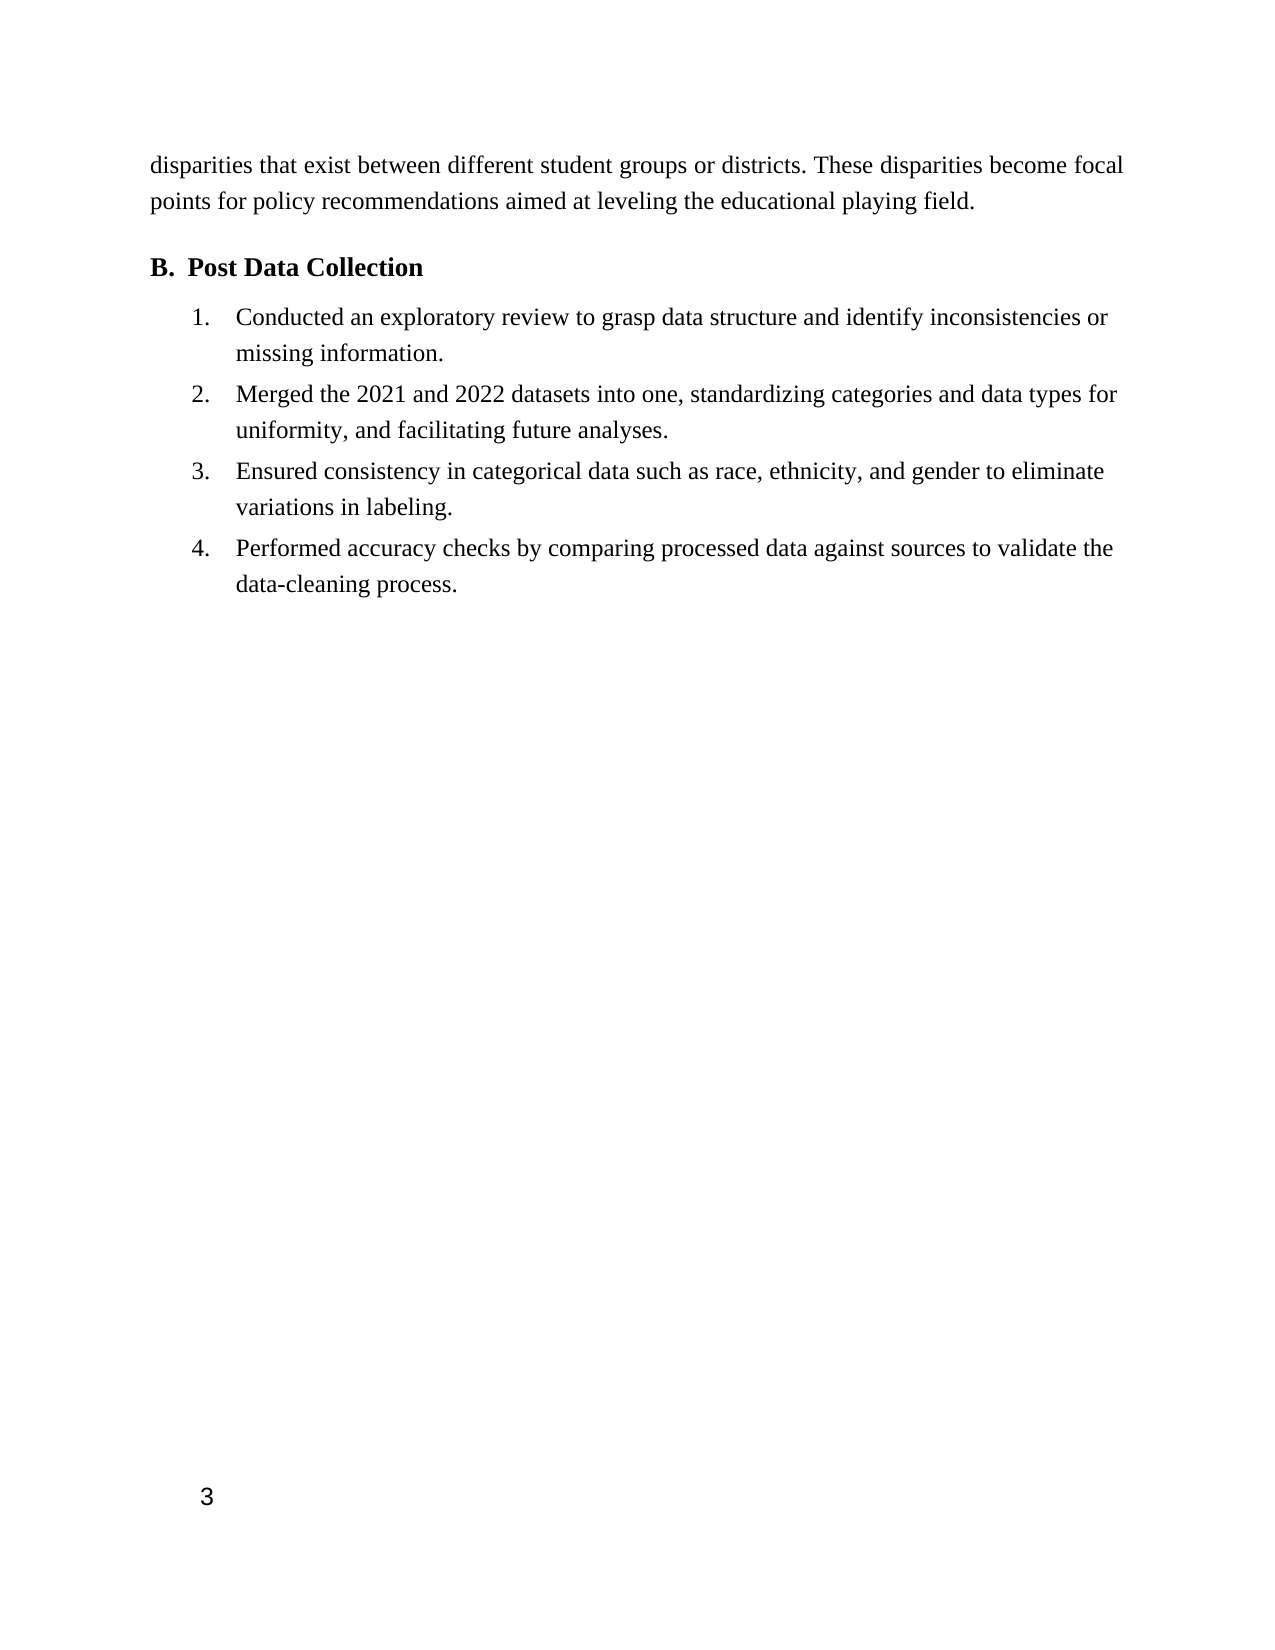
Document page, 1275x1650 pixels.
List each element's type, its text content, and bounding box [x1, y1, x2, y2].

list Ensured consistency in categorical data such as race, ethnicity, and gender to eliminate variations in labeling. [191, 456, 1125, 521]
list Merged the 2021 and 2022 datasets into one, standardizing categories and data types for uniformity, and facilitating future analyses. [191, 379, 1125, 444]
list Performed accuracy checks by comparing processed data against sources to validate the data-cleaning process. [191, 533, 1125, 598]
list Conducted an exploratory review to grasp data structure and identify inconsistencies or missing information. [191, 302, 1125, 367]
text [150, 150, 1125, 215]
subtitle Post Data Collection [150, 251, 1125, 282]
